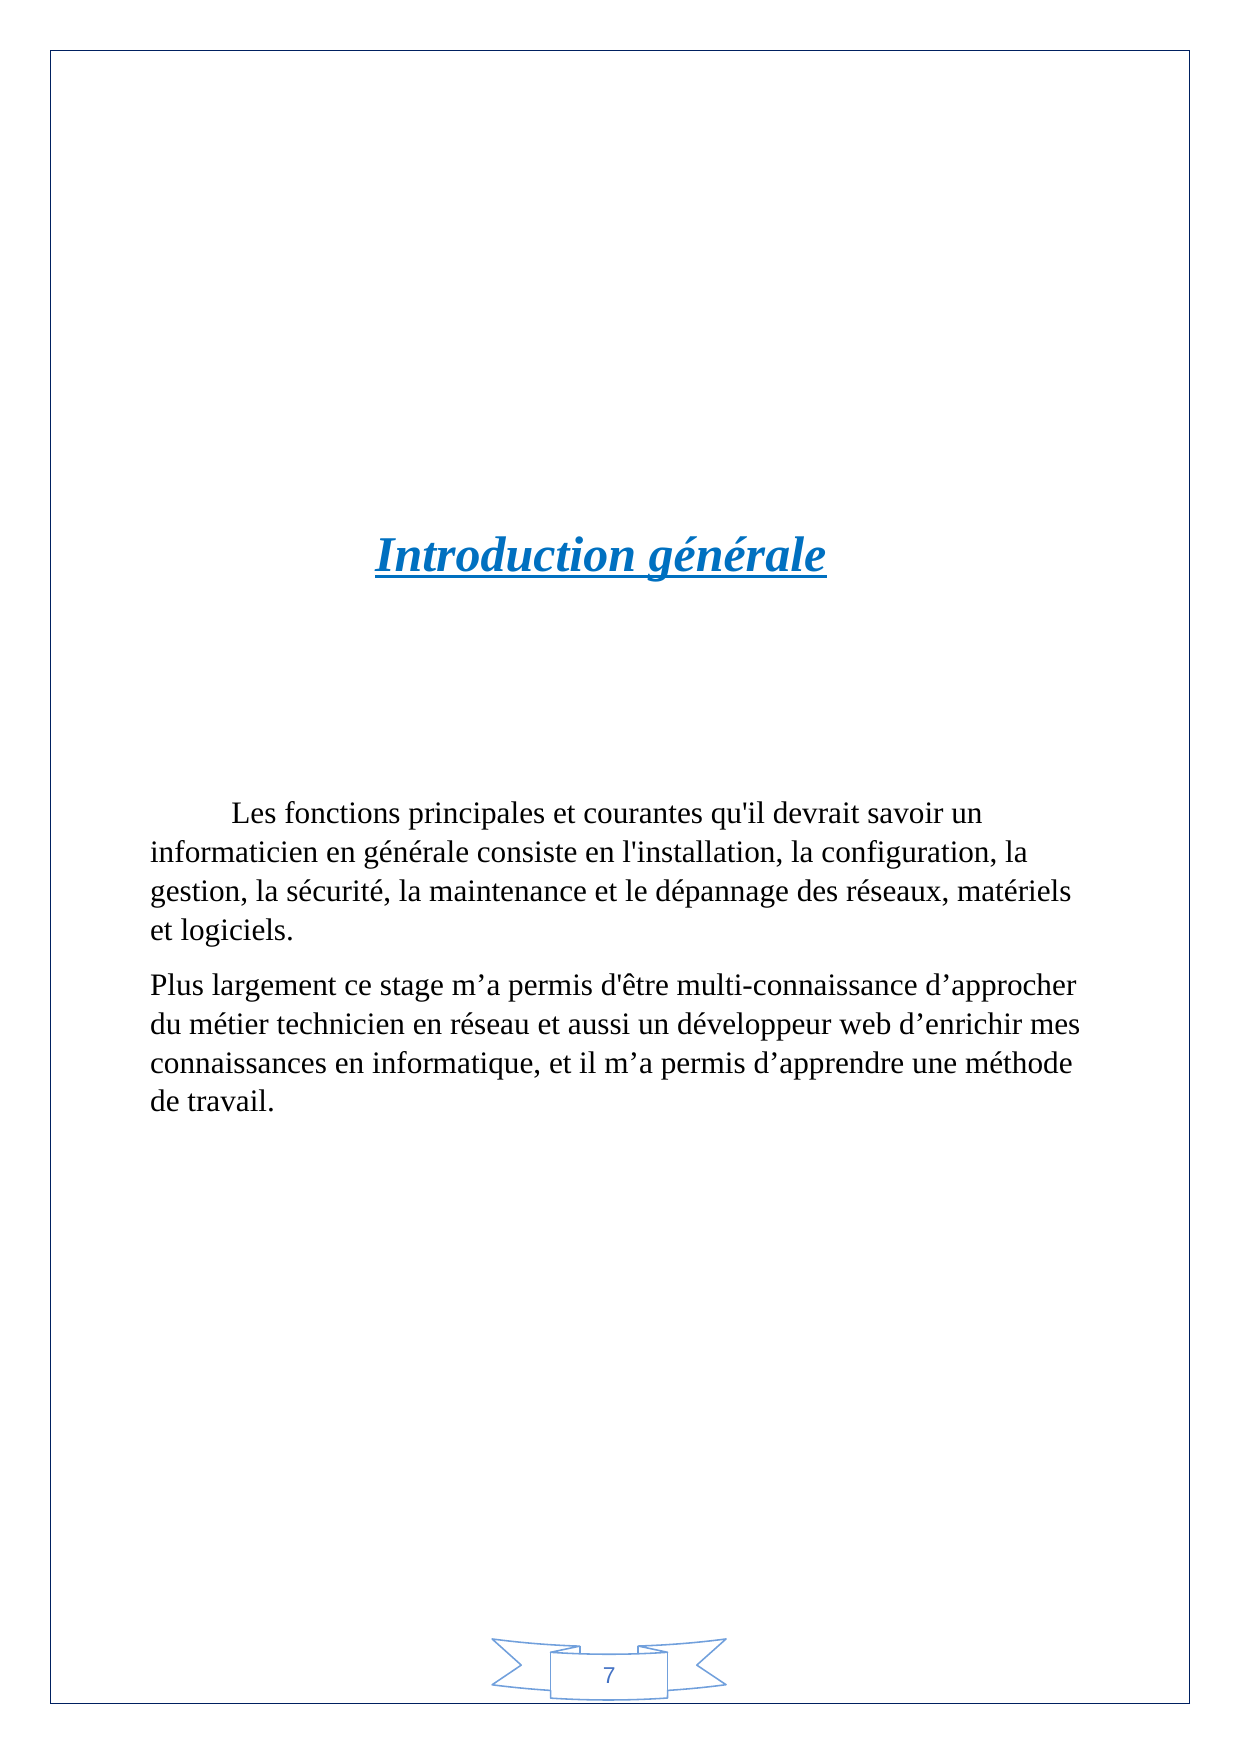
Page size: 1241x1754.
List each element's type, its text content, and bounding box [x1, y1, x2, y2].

text Les fonctions principales et courantes qu'il devrait savoir un informaticien en générale consiste en l'installation, la configuration, la gestion, la sécurité, la maintenance et le dépannage des réseaux, matériels et logiciels. [150, 795, 1090, 947]
text Introduction générale [300, 525, 1090, 583]
text Plus largement ce stage m’a permis d'être multi-connaissance d’approcher du métier technicien en réseau et aussi un développeur web d’enrichir mes connaissances en informatique, et il m’a permis d’apprendre une méthode de travail. [150, 966, 1090, 1119]
